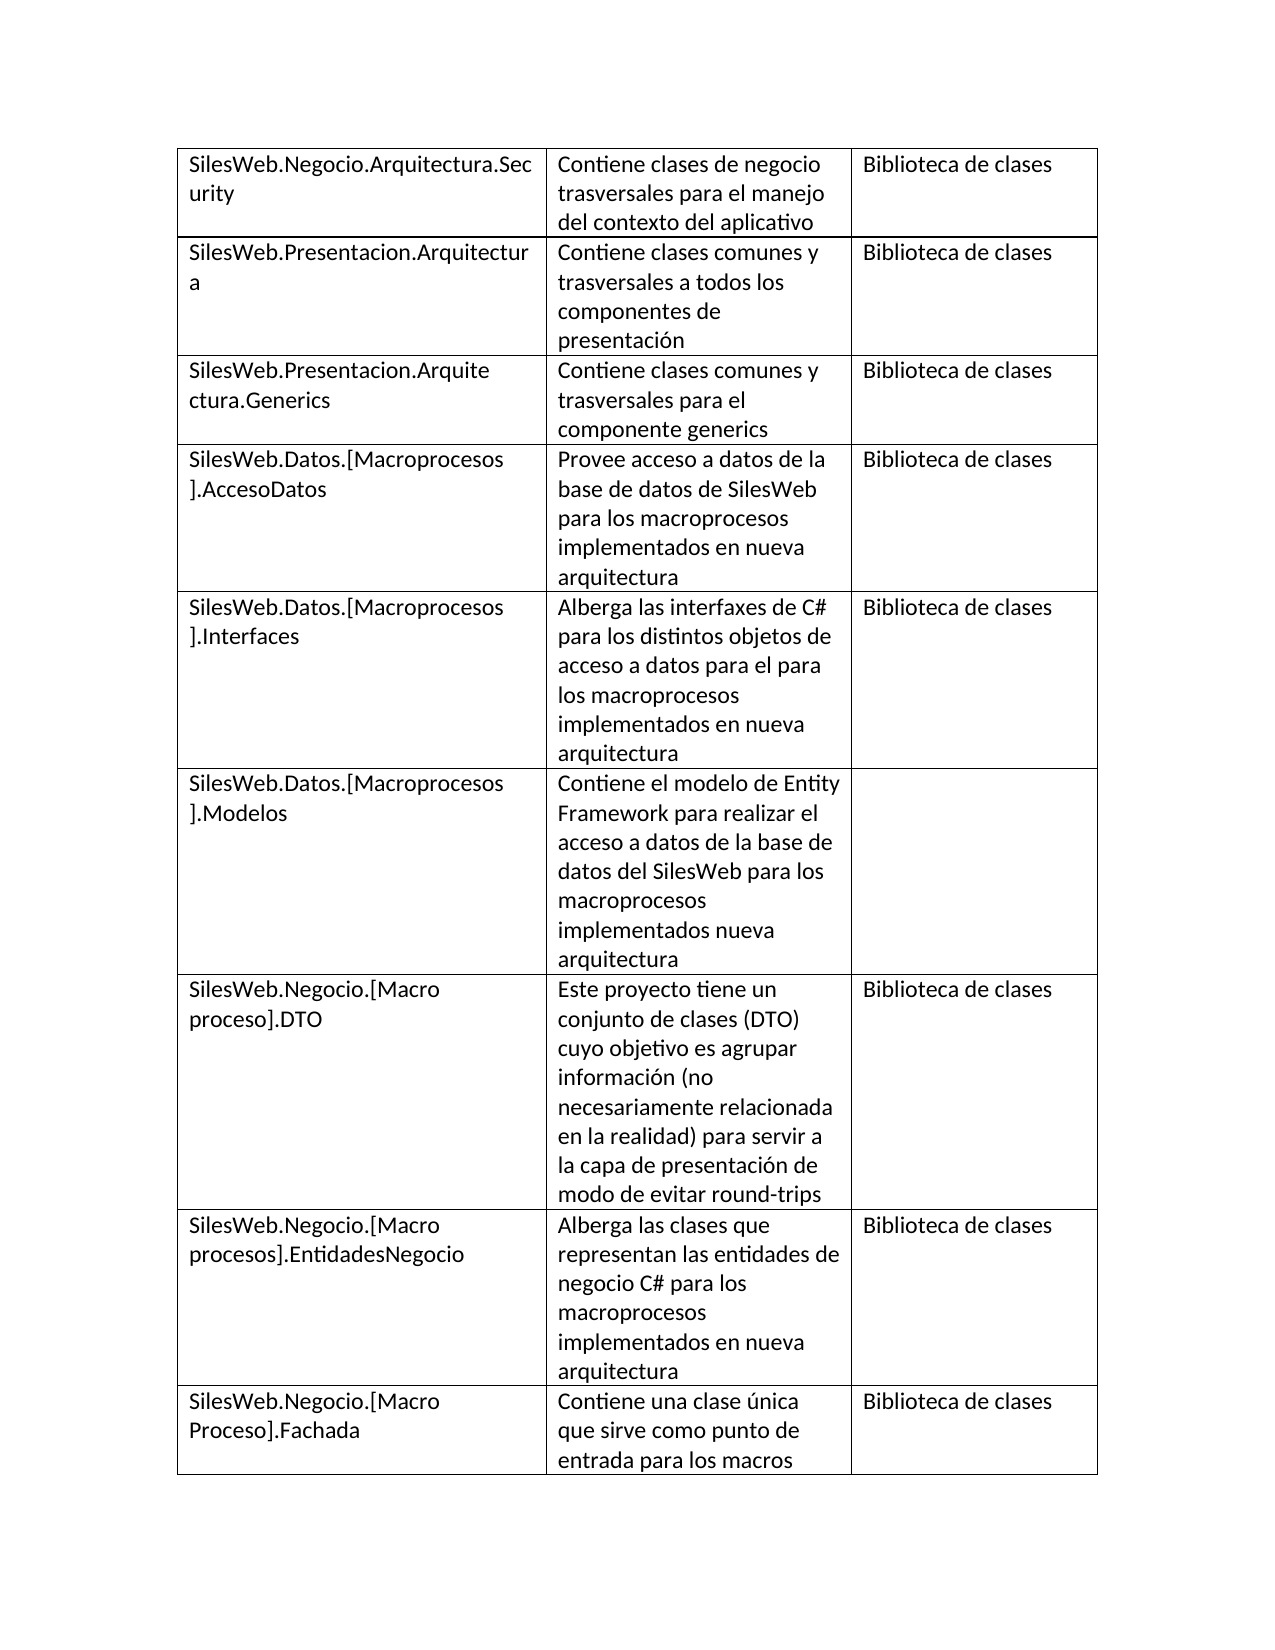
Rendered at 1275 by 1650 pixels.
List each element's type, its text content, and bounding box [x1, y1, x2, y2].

table_cell Contiene clases comunes y trasversales para el componente generics [547, 356, 851, 443]
table_cell Contiene el modelo de Entity Framework para realizar el acceso a datos de la base de datos del SilesWeb para los macroprocesos implementados nueva arquitectura [547, 769, 851, 973]
table_cell SilesWeb.Datos.[Macroprocesos ].Interfaces [178, 592, 546, 767]
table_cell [178, 1386, 546, 1474]
table_cell Este proyecto tiene un conjunto de clases (DTO) cuyo objetivo es agrupar información (no necesariamente relacionada en la realidad) para servir a la capa de presentación de modo de evitar round-trips [547, 975, 851, 1209]
table_cell SilesWeb.Datos.[Macroprocesos ].Modelos [178, 769, 546, 973]
table_cell Biblioteca de clases [852, 238, 1097, 354]
table_cell Alberga las interfaxes de C# para los distintos objetos de acceso a datos para el para los macroprocesos implementados en nueva arquitectura [547, 592, 851, 767]
table_cell [852, 769, 1097, 973]
table_cell SilesWeb.Negocio.[Macro proceso].DTO [178, 975, 546, 1209]
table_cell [852, 149, 1097, 236]
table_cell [852, 1386, 1097, 1474]
table_cell SilesWeb.Datos.[Macroprocesos ].AccesoDatos [178, 445, 546, 591]
table_cell Biblioteca de clases [852, 1210, 1097, 1385]
table_cell Provee acceso a datos de la base de datos de SilesWeb para los macroprocesos implementados en nueva arquitectura [547, 445, 851, 591]
table_cell Alberga las clases que representan las entidades de negocio C# para los macroprocesos implementados en nueva arquitectura [547, 1210, 851, 1385]
table_cell SilesWeb.Presentacion.Arquitectura [178, 238, 546, 354]
table_cell SilesWeb.Presentacion.Arquite ctura.Generics [178, 356, 546, 443]
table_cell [547, 1386, 851, 1474]
table_cell SilesWeb.Negocio.Arquitectura.Security [178, 149, 546, 236]
table_cell Biblioteca de clases [852, 592, 1097, 767]
table_cell Biblioteca de clases [852, 445, 1097, 591]
table_cell SilesWeb.Negocio.[Macro procesos].EntidadesNegocio [178, 1210, 546, 1385]
table_cell Biblioteca de clases [852, 975, 1097, 1209]
table_cell Contiene clases de negocio trasversales para el manejo del contexto del aplicativo [547, 149, 851, 236]
table_cell Biblioteca de clases [852, 356, 1097, 443]
table_cell Contiene clases comunes y trasversales a todos los componentes de presentación [547, 238, 851, 354]
